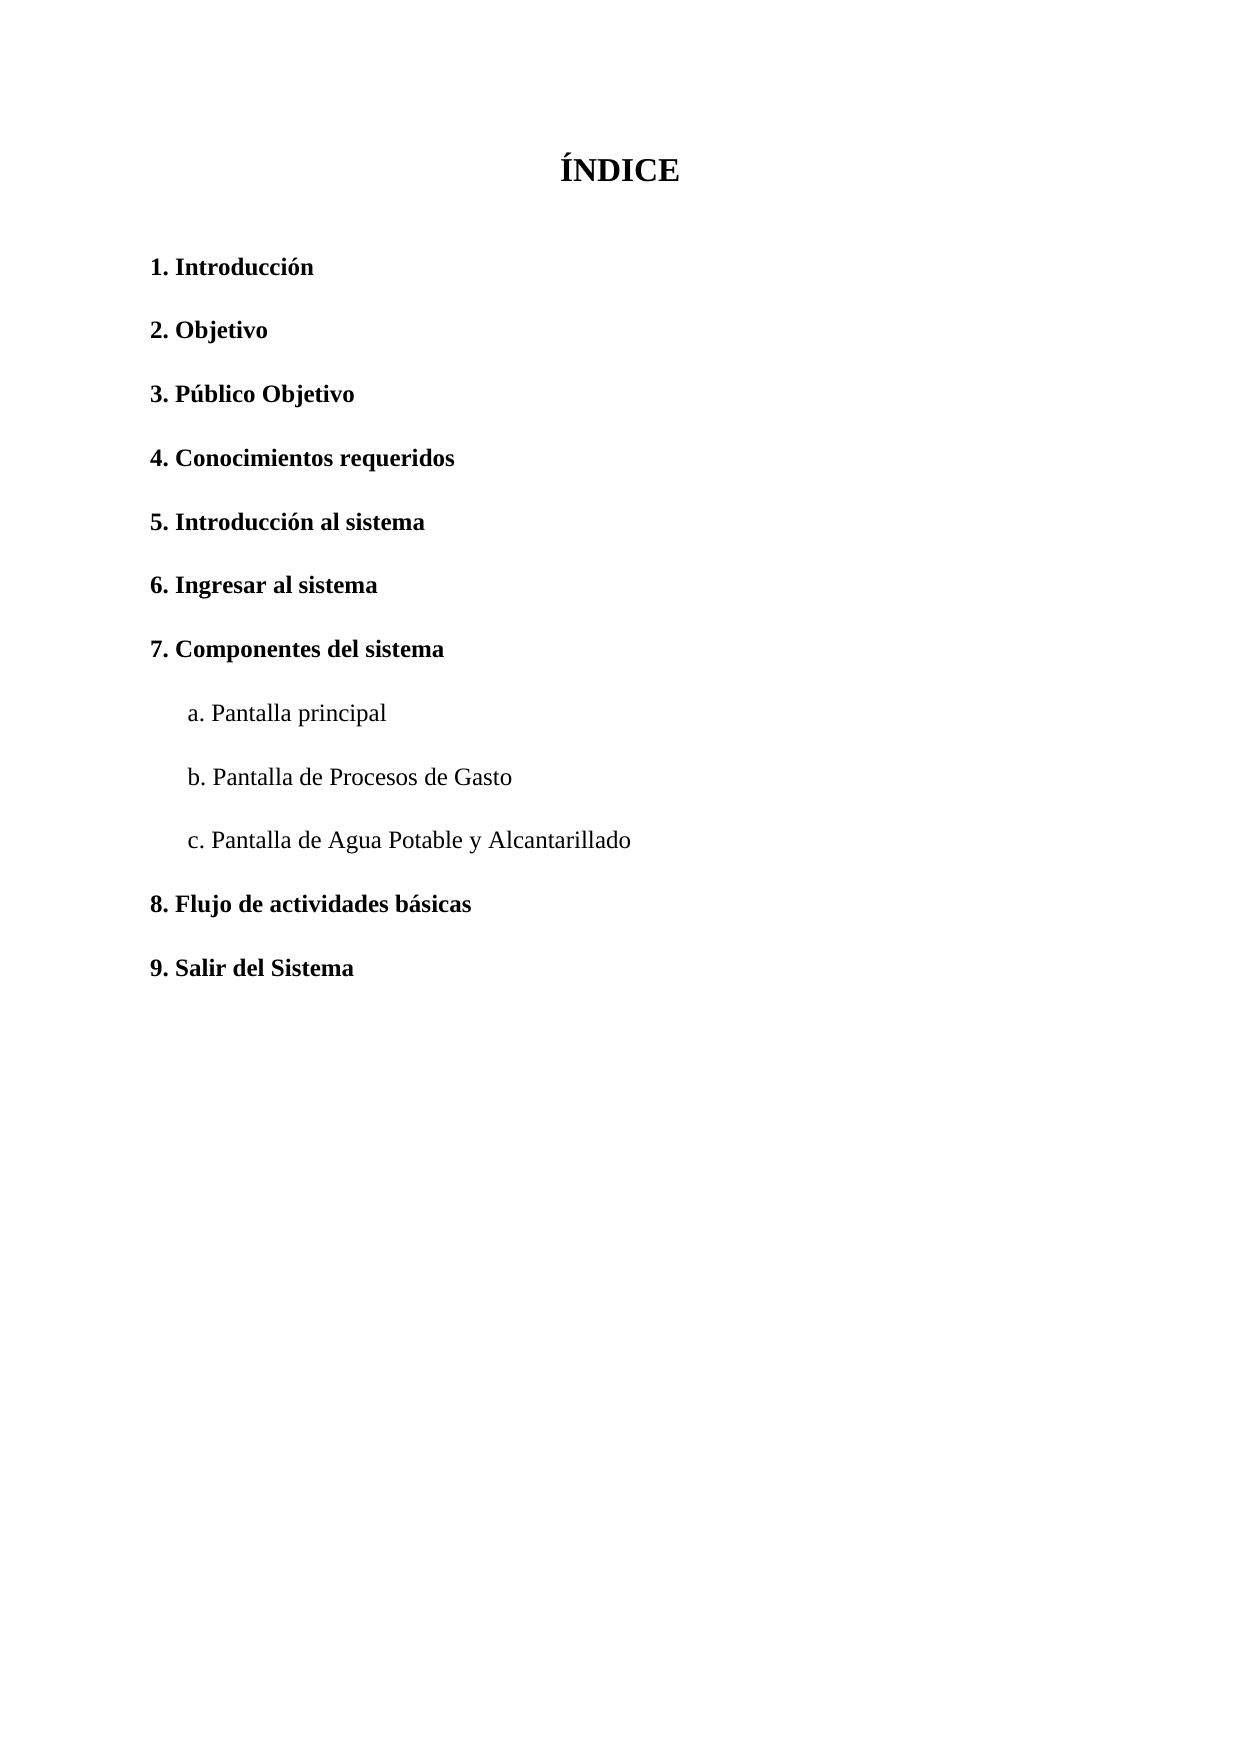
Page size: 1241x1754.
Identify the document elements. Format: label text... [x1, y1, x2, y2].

text ÍNDICE [150, 150, 1090, 188]
